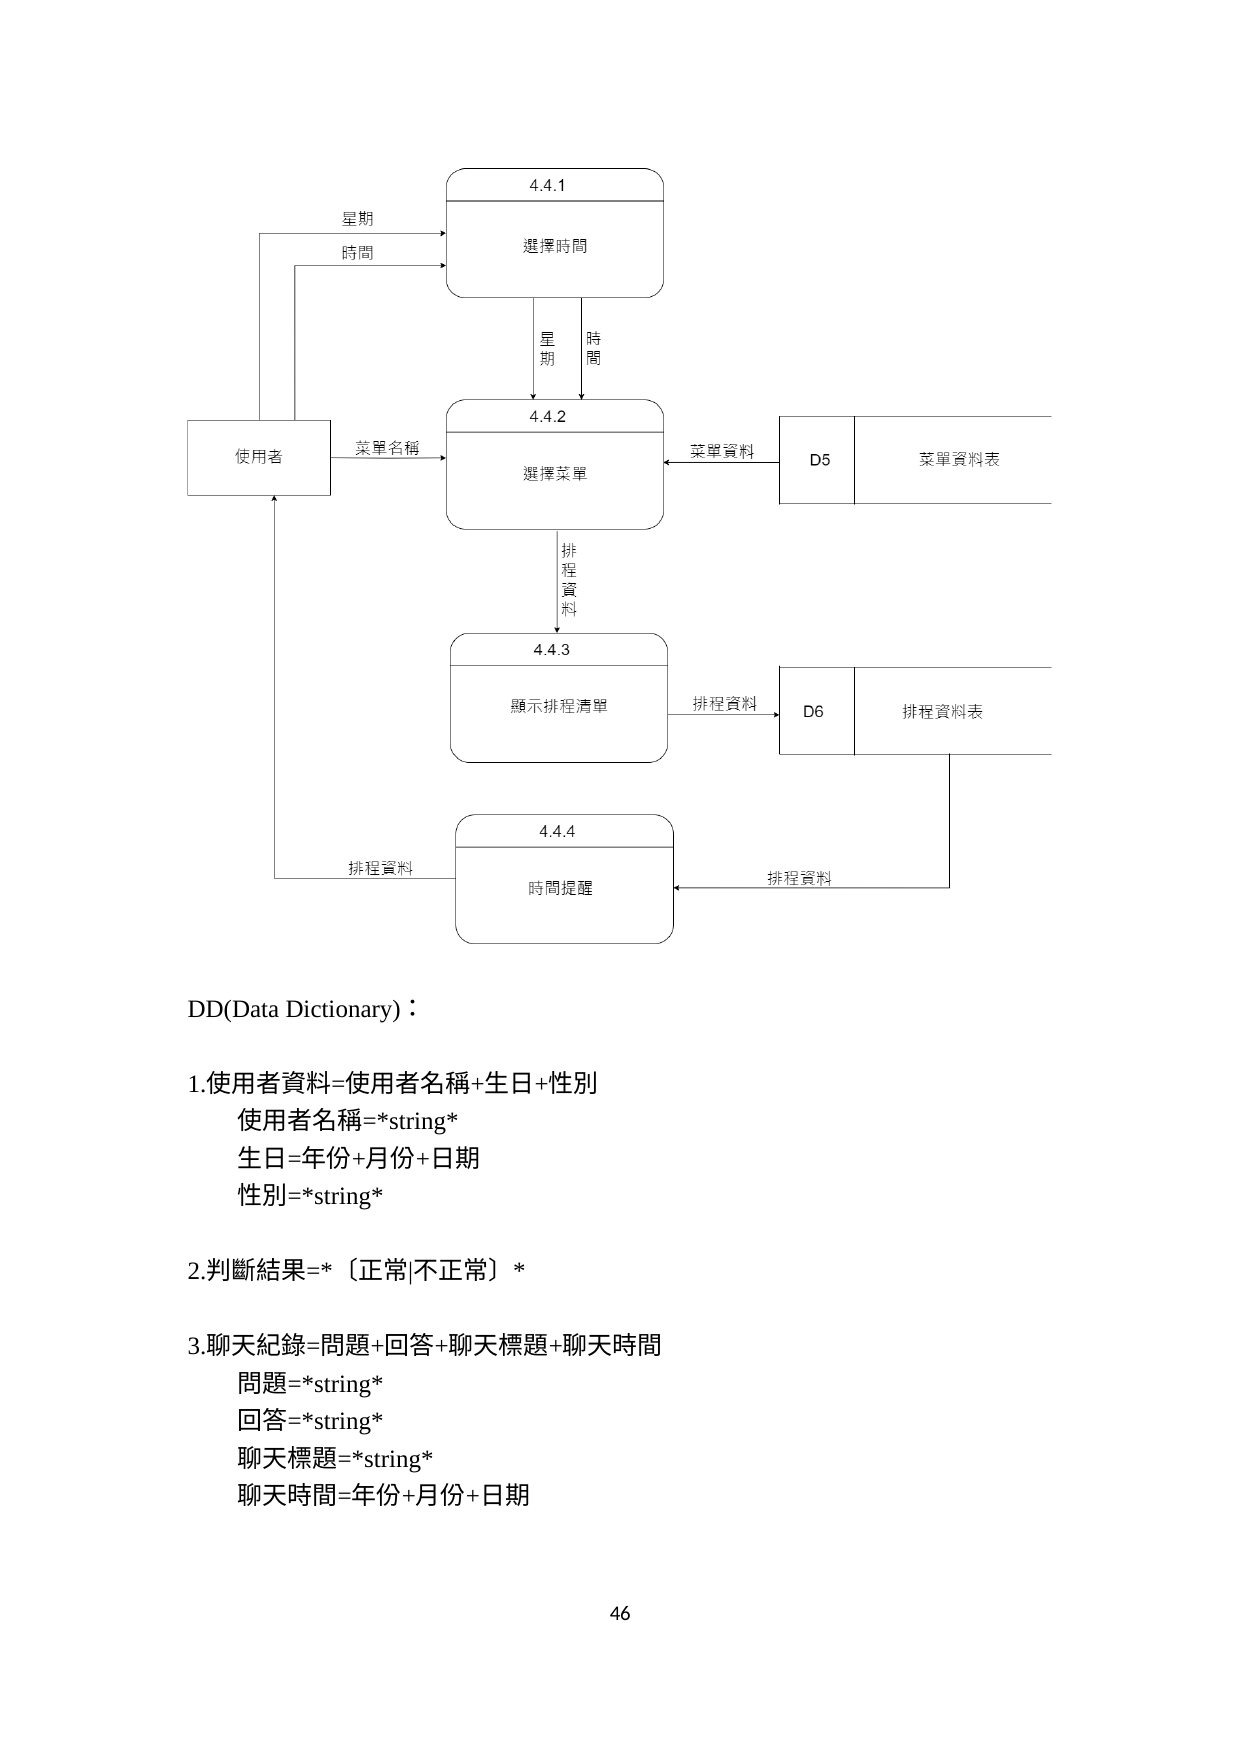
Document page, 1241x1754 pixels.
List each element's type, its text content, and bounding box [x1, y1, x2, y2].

text 聊天時間=年份+月份+日期 [187, 1475, 1053, 1512]
picture [187, 168, 1053, 944]
text 回答=*string* [187, 1400, 1053, 1437]
text 性別=*string* [187, 1175, 1053, 1212]
text 3.聊天紀錄=問題+回答+聊天標題+聊天時間 [187, 1325, 1053, 1362]
text 生日=年份+月份+日期 [187, 1137, 1053, 1175]
text 使用者名稱=*string* [187, 1100, 1053, 1137]
text 2.判斷結果=*〔正常|不正常〕* [187, 1250, 1053, 1287]
text 1.使用者資料=使用者名稱+生日+性別 [187, 1062, 1053, 1100]
text 問題=*string* [187, 1362, 1053, 1400]
text 聊天標題=*string* [187, 1437, 1053, 1475]
text DD(Data Dictionary)： [187, 987, 1053, 1025]
